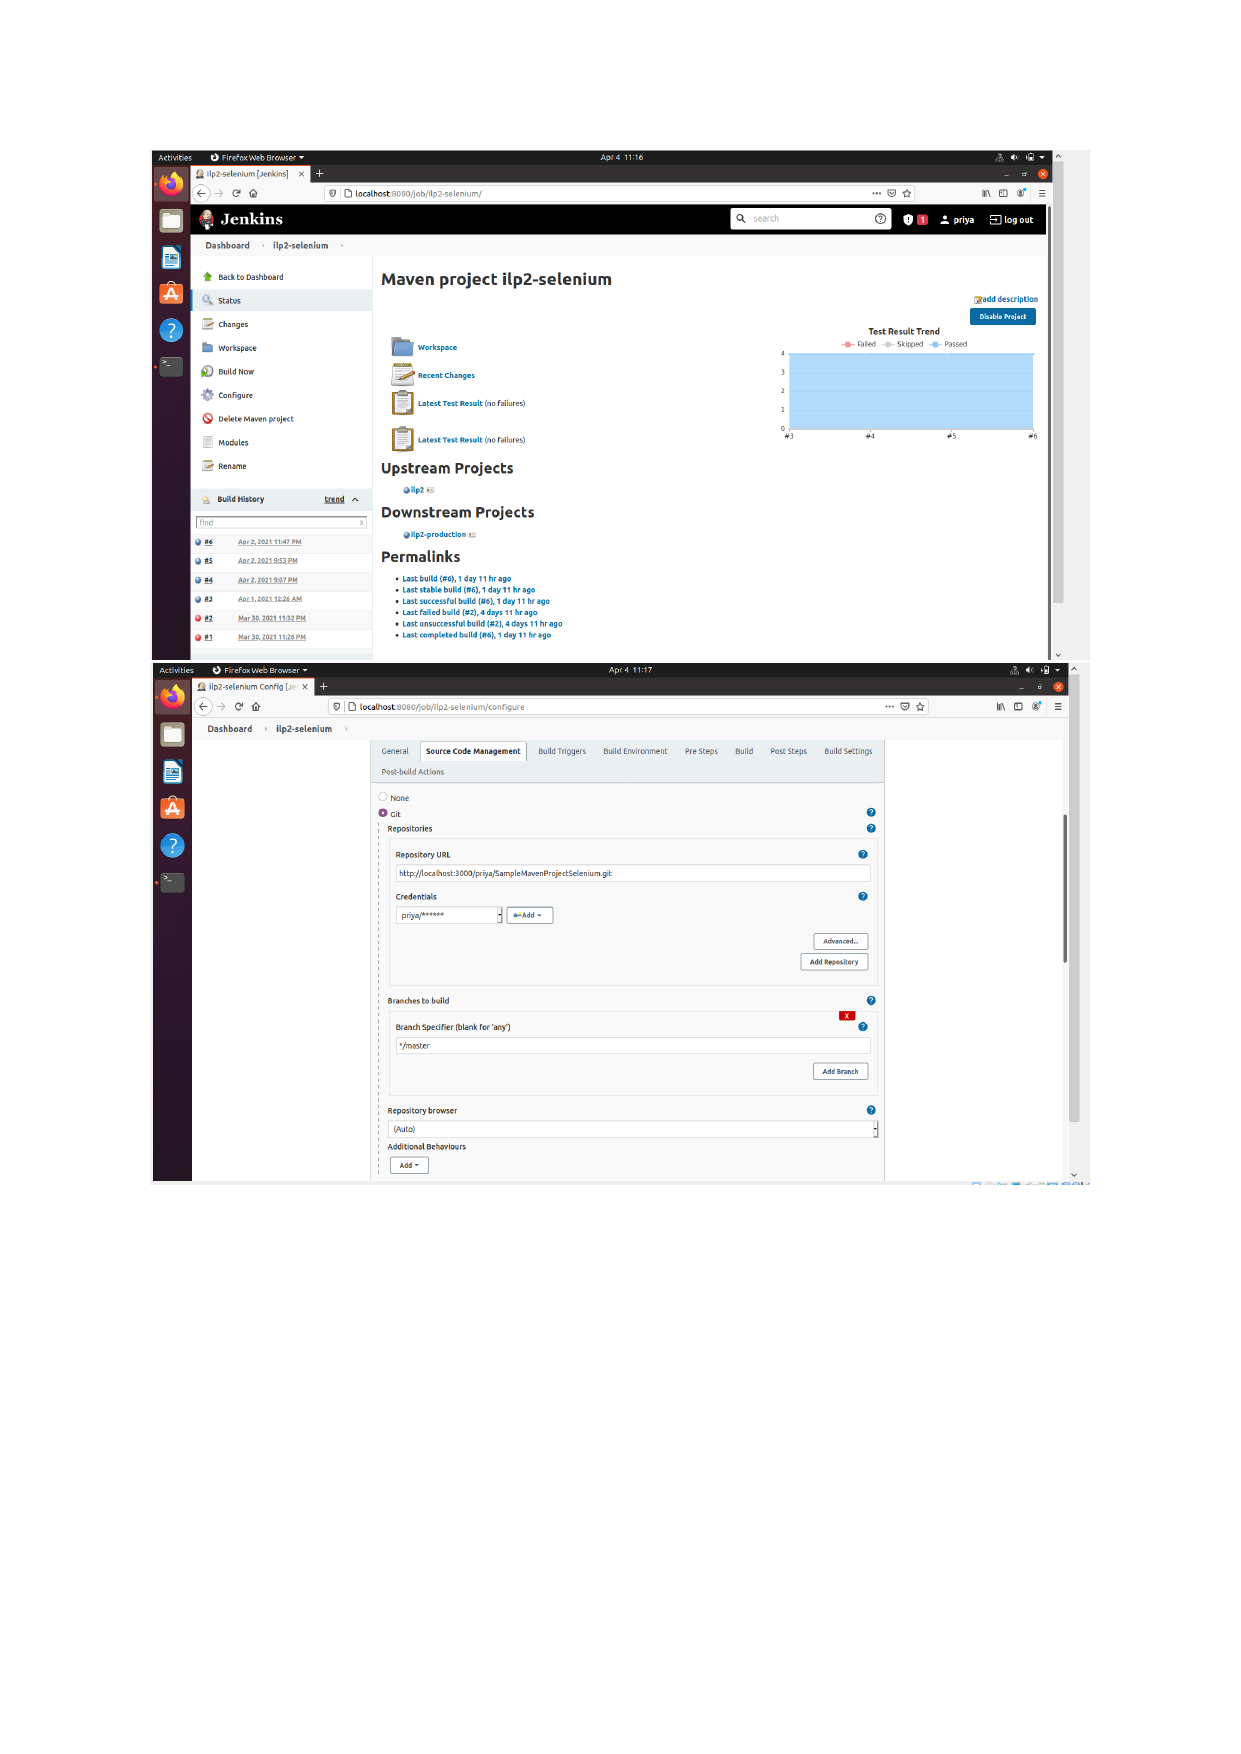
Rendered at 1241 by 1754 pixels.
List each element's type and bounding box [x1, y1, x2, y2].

picture [150, 661, 1091, 1185]
picture [150, 150, 1091, 660]
